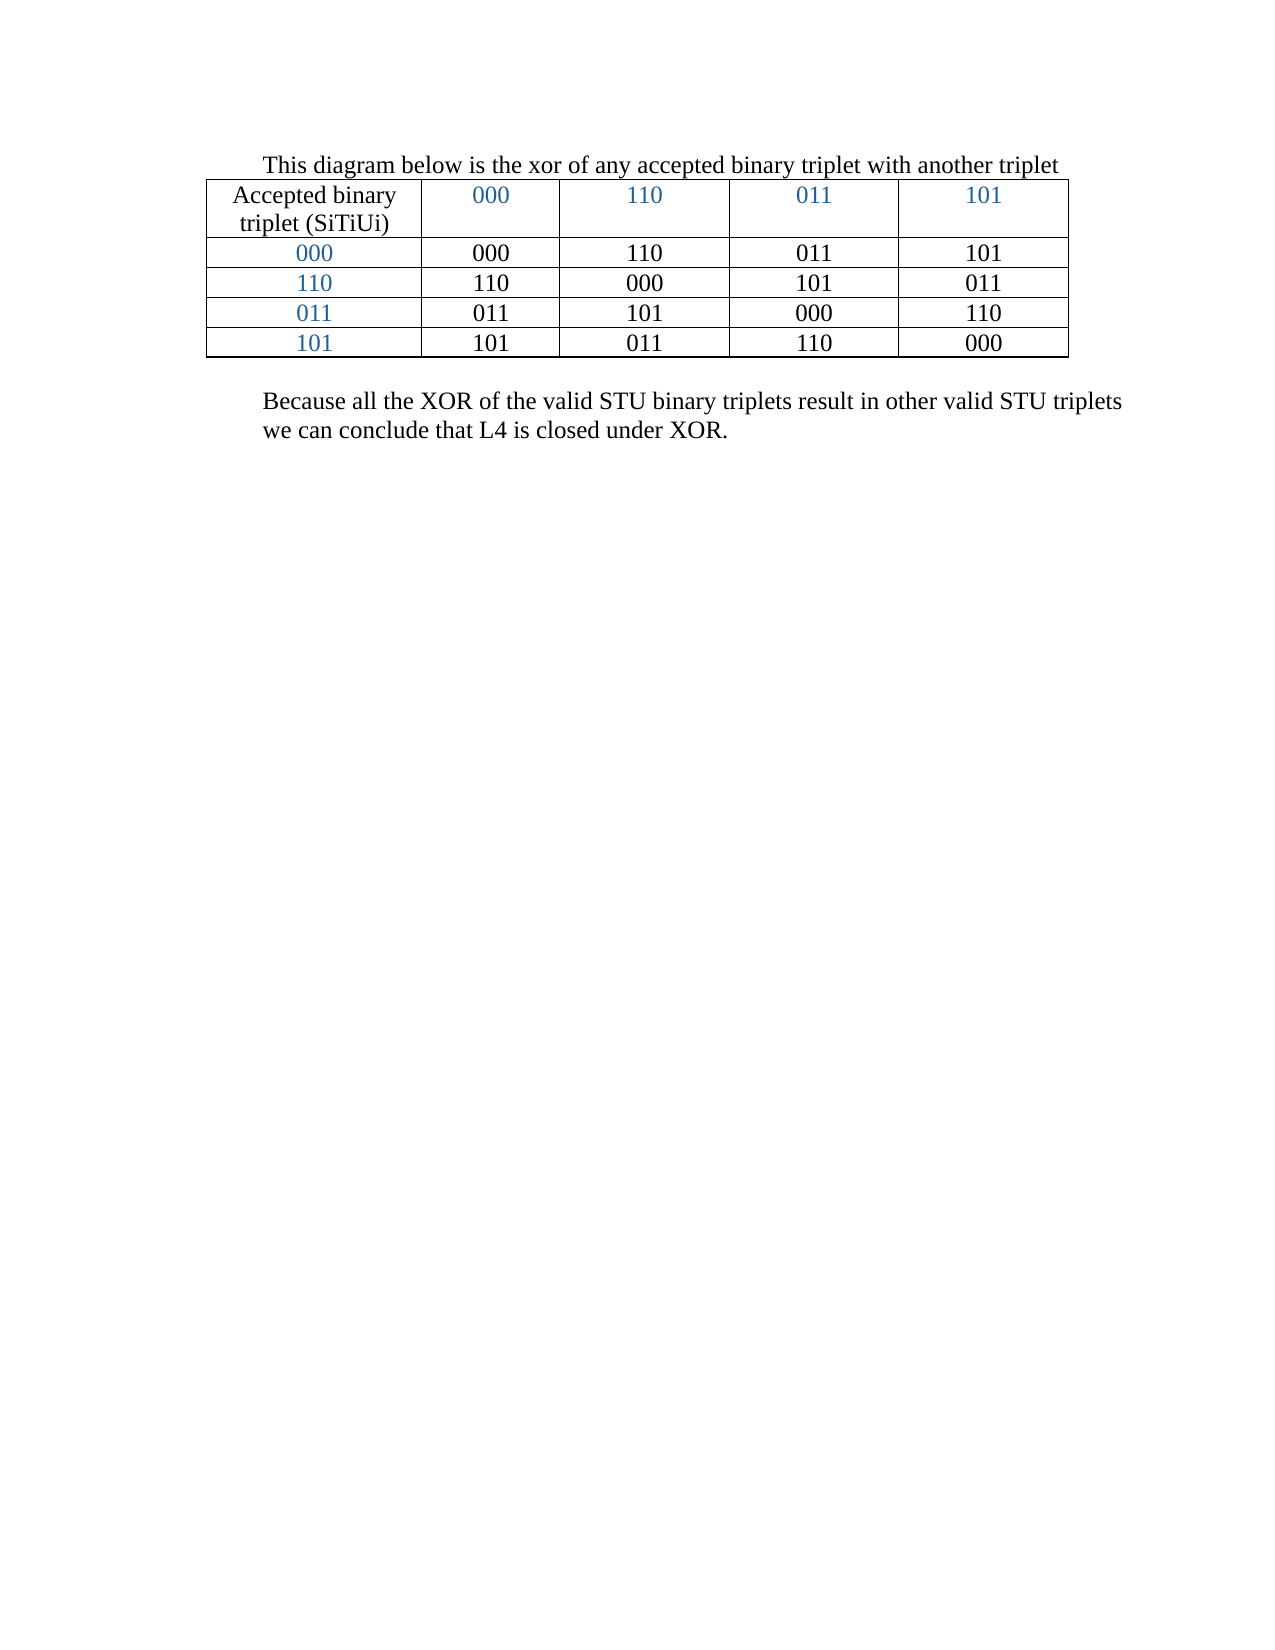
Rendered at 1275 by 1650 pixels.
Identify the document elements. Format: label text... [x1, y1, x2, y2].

table_cell 101 [560, 298, 729, 327]
table_cell 110 [899, 298, 1068, 327]
table_cell 101 [422, 328, 559, 356]
table_cell 011 [899, 268, 1068, 297]
table_cell 110 [207, 268, 421, 297]
list This diagram below is the xor of any accepted binary triplet with another triplet [262, 150, 1125, 179]
table_header 110 [560, 180, 729, 237]
table_cell 110 [422, 268, 559, 297]
table_header 011 [730, 180, 898, 237]
table_header 000 [422, 180, 559, 237]
table_cell 101 [899, 238, 1068, 267]
table_cell 011 [422, 298, 559, 327]
table_cell 000 [560, 268, 729, 297]
table_cell 110 [730, 328, 898, 356]
table_cell 011 [560, 328, 729, 356]
table_header 101 [899, 180, 1068, 237]
table_cell 110 [560, 238, 729, 267]
table_cell 011 [730, 238, 898, 267]
table_cell 000 [422, 238, 559, 267]
table_header Accepted binary triplet (SiTiUi) [207, 180, 421, 237]
table_cell 000 [899, 328, 1068, 356]
table_cell 011 [207, 298, 421, 327]
table_cell 101 [207, 328, 421, 356]
table_cell 000 [207, 238, 421, 267]
table_cell 000 [730, 298, 898, 327]
table_cell 101 [730, 268, 898, 297]
list Because all the XOR of the valid STU binary triplets result in other valid STU triplets we can conclude that L4 is closed under XOR. [262, 386, 1125, 444]
